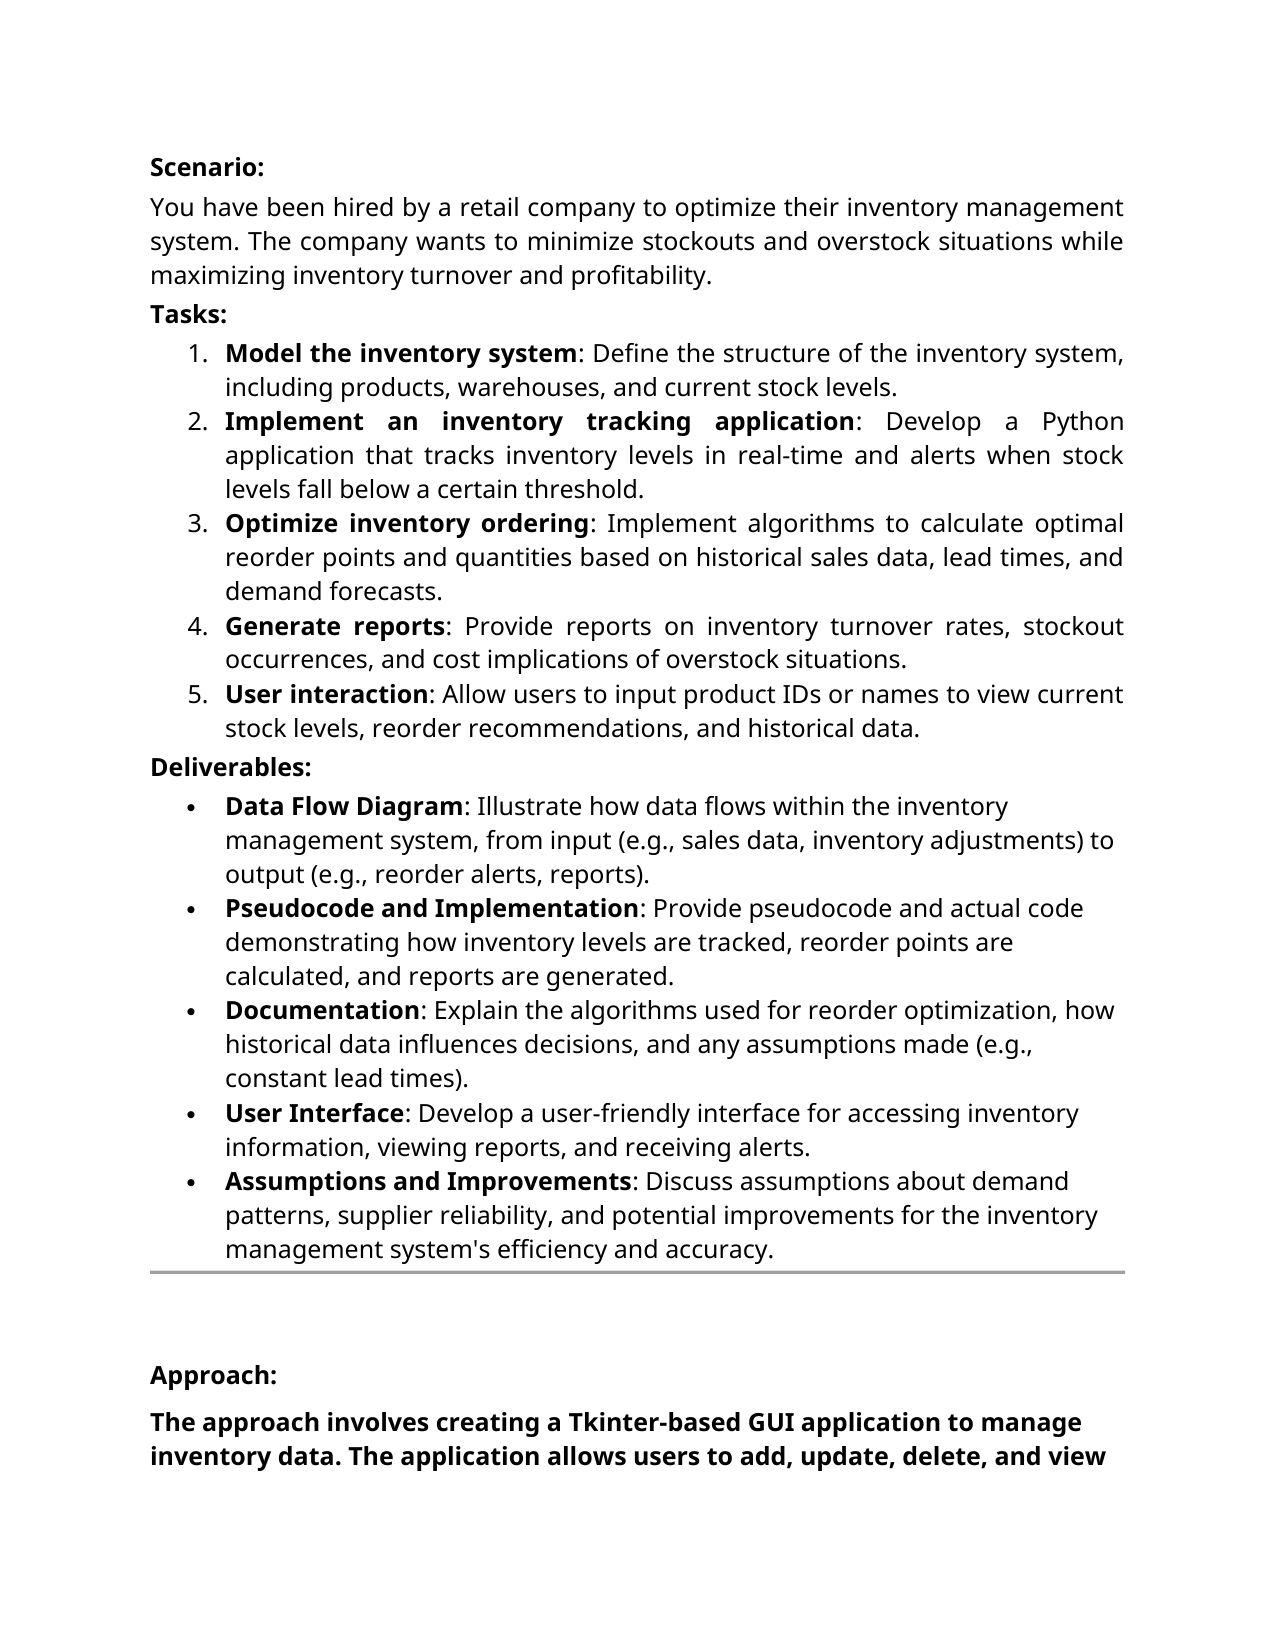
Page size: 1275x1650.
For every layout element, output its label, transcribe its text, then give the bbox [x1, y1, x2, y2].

text You have been hired by a retail company to optimize their inventory management system. The company wants to minimize stockouts and overstock situations while maximizing inventory turnover and profitability. [150, 189, 1125, 291]
text Scenario: [150, 150, 1125, 184]
list Model the inventory system: Define the structure of the inventory system, including products, warehouses, and current stock levels. [187, 336, 1125, 404]
list Documentation: Explain the algorithms used for reorder optimization, how historical data influences decisions, and any assumptions made (e.g., constant lead times). [187, 993, 1125, 1095]
list Optimize inventory ordering: Implement algorithms to calculate optimal reorder points and quantities based on historical sales data, lead times, and demand forecasts. [187, 506, 1125, 608]
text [150, 1404, 1125, 1472]
text Deliverables: [150, 749, 1125, 783]
text Tasks: [150, 296, 1125, 331]
list User interaction: Allow users to input product IDs or names to view current stock levels, reorder recommendations, and historical data. [187, 676, 1125, 744]
text Approach: [150, 1358, 1125, 1392]
list Assumptions and Improvements: Discuss assumptions about demand patterns, supplier reliability, and potential improvements for the inventory management system's efficiency and accuracy. [187, 1163, 1125, 1266]
list Data Flow Diagram: Illustrate how data flows within the inventory management system, from input (e.g., sales data, inventory adjustments) to output (e.g., reorder alerts, reports). [187, 789, 1125, 891]
list Generate reports: Provide reports on inventory turnover rates, stockout occurrences, and cost implications of overstock situations. [187, 608, 1125, 676]
list User Interface: Develop a user-friendly interface for accessing inventory information, viewing reports, and receiving alerts. [187, 1095, 1125, 1163]
list Implement an inventory tracking application: Develop a Python application that tracks inventory levels in real-time and alerts when stock levels fall below a certain threshold. [187, 404, 1125, 506]
list Pseudocode and Implementation: Provide pseudocode and actual code demonstrating how inventory levels are tracked, reorder points are calculated, and reports are generated. [187, 891, 1125, 993]
